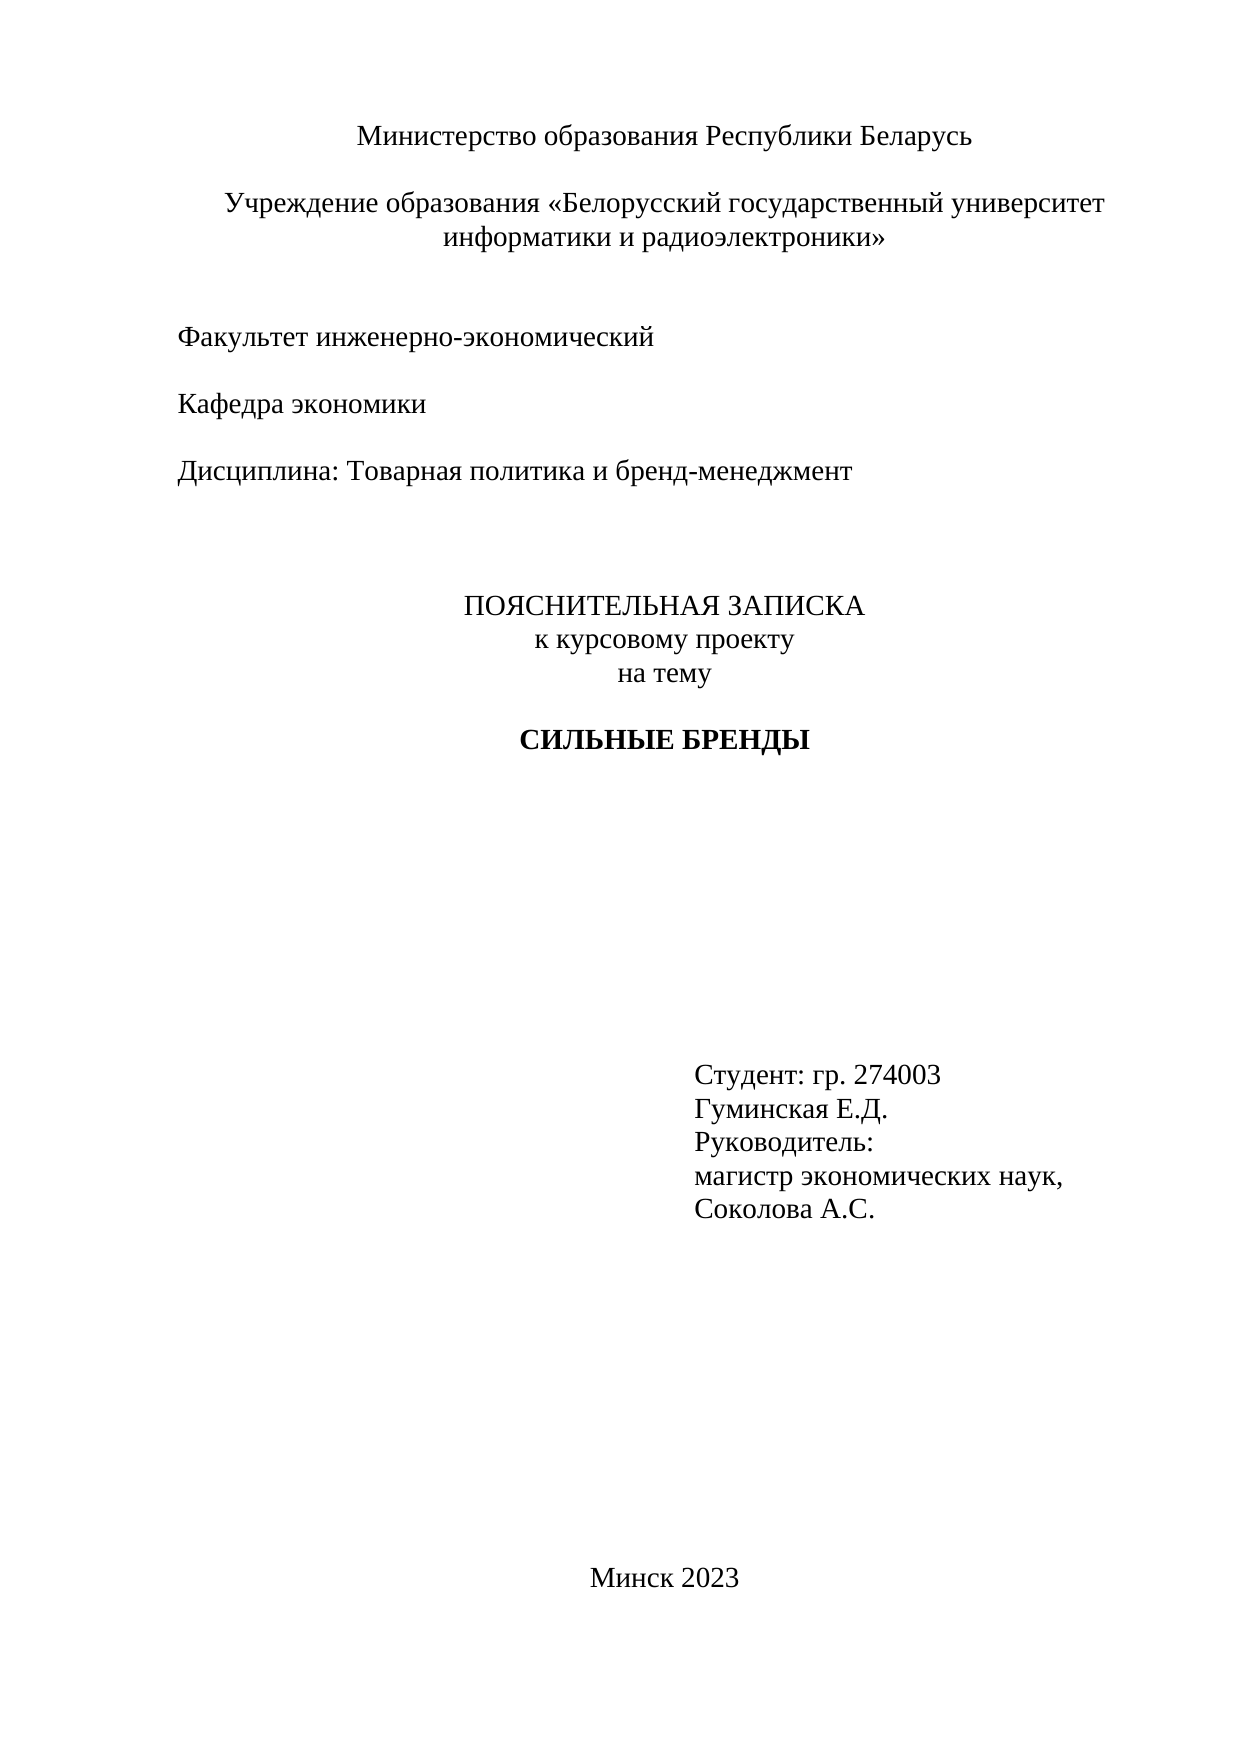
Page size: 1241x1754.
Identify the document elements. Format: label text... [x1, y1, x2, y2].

text Минск 2023 [177, 1560, 1152, 1594]
text Учреждение образования «Белорусский государственный университет [177, 185, 1152, 219]
text к курсовому проекту [177, 621, 1152, 655]
text Гуминская Е.Д. [694, 1091, 1152, 1124]
text магистр экономических наук, Соколова А.С. [694, 1158, 1063, 1225]
text Министерство образования Республики Беларусь [177, 118, 1152, 152]
text Дисциплина: Товарная политика и бренд-менеджмент [177, 453, 1152, 487]
text информатики и радиоэлектроники» [177, 219, 1152, 252]
text Факультет инженерно-экономический [177, 319, 1152, 353]
text ПОЯСНИТЕЛЬНАЯ ЗАПИСКА [177, 588, 1152, 621]
text на тему [177, 655, 1152, 688]
text СИЛЬНЫЕ БРЕНДЫ [177, 722, 1152, 755]
text Кафедра экономики [177, 386, 1152, 420]
text Студент: гр. 274003 [694, 1057, 1152, 1091]
text Руководитель: [694, 1124, 1063, 1158]
